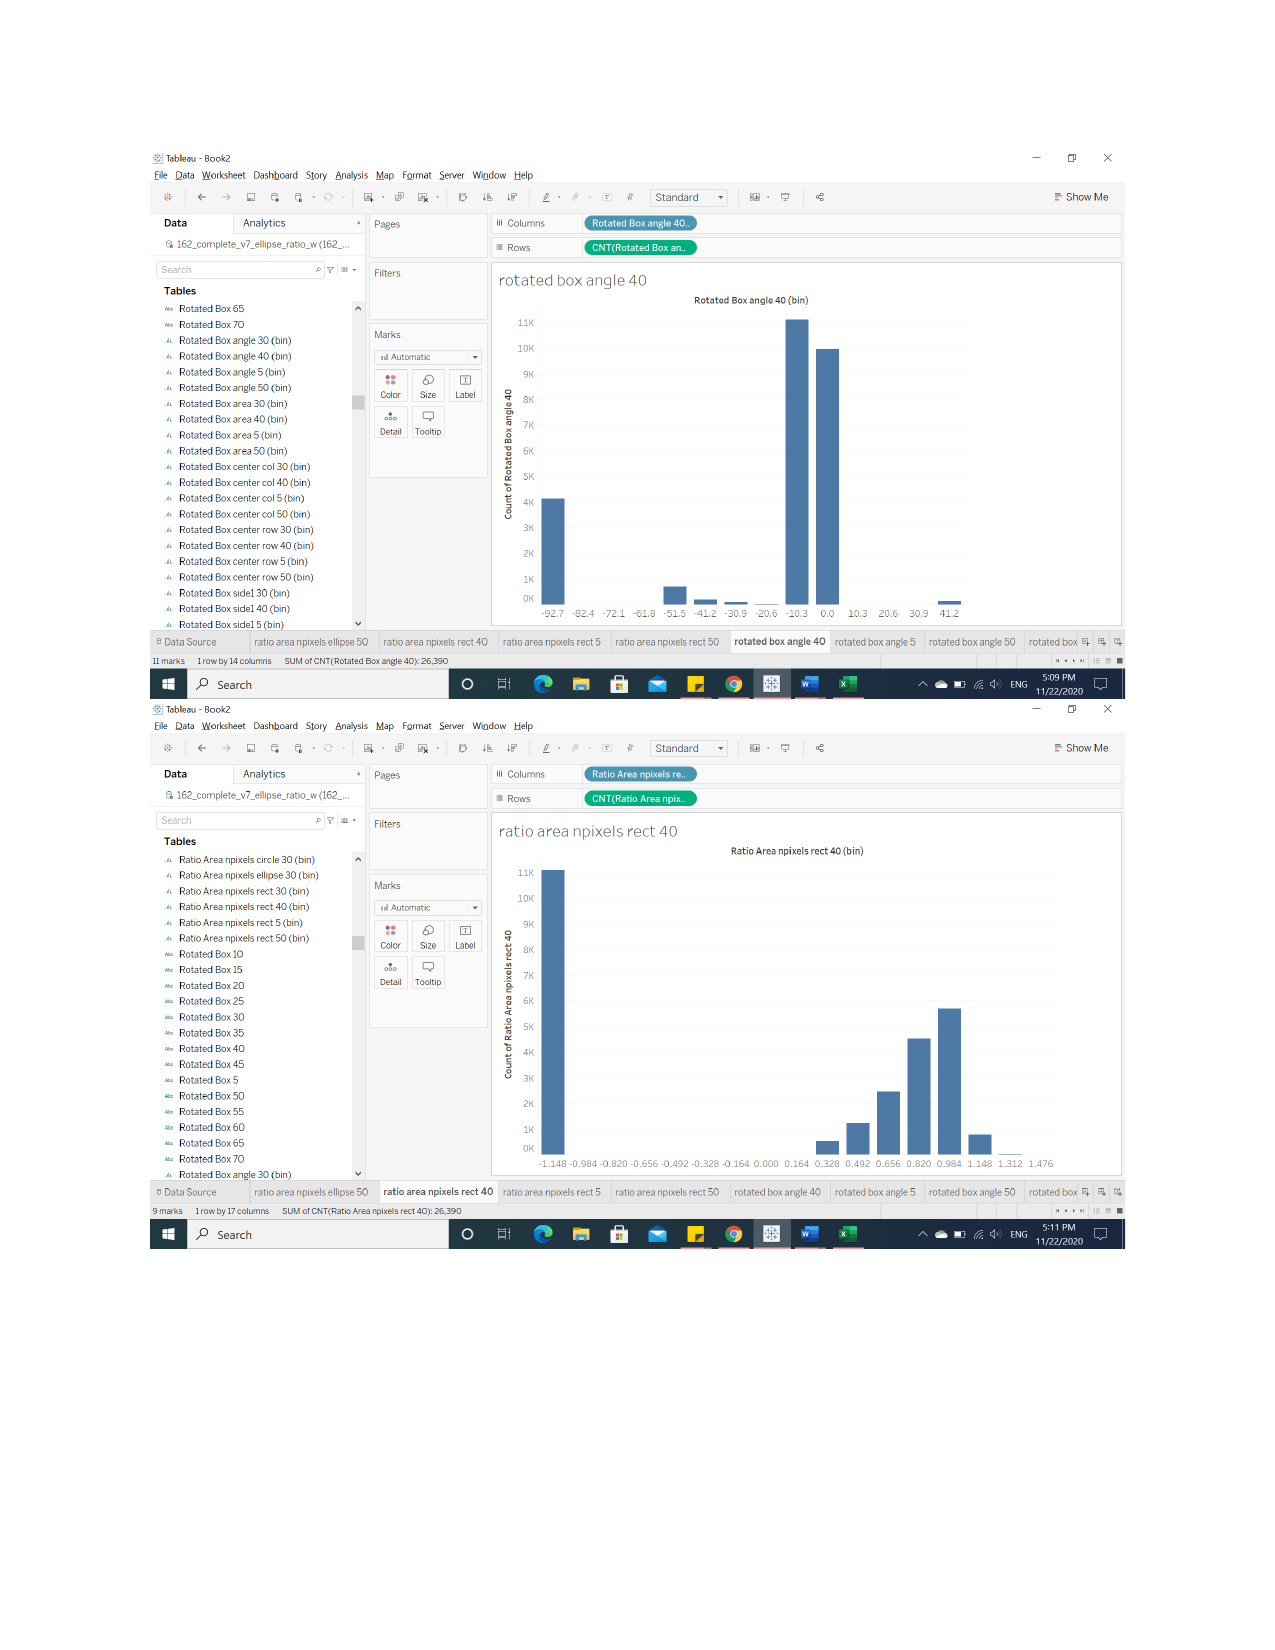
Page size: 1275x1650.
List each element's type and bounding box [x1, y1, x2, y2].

picture [150, 150, 1125, 699]
picture [150, 700, 1125, 1249]
